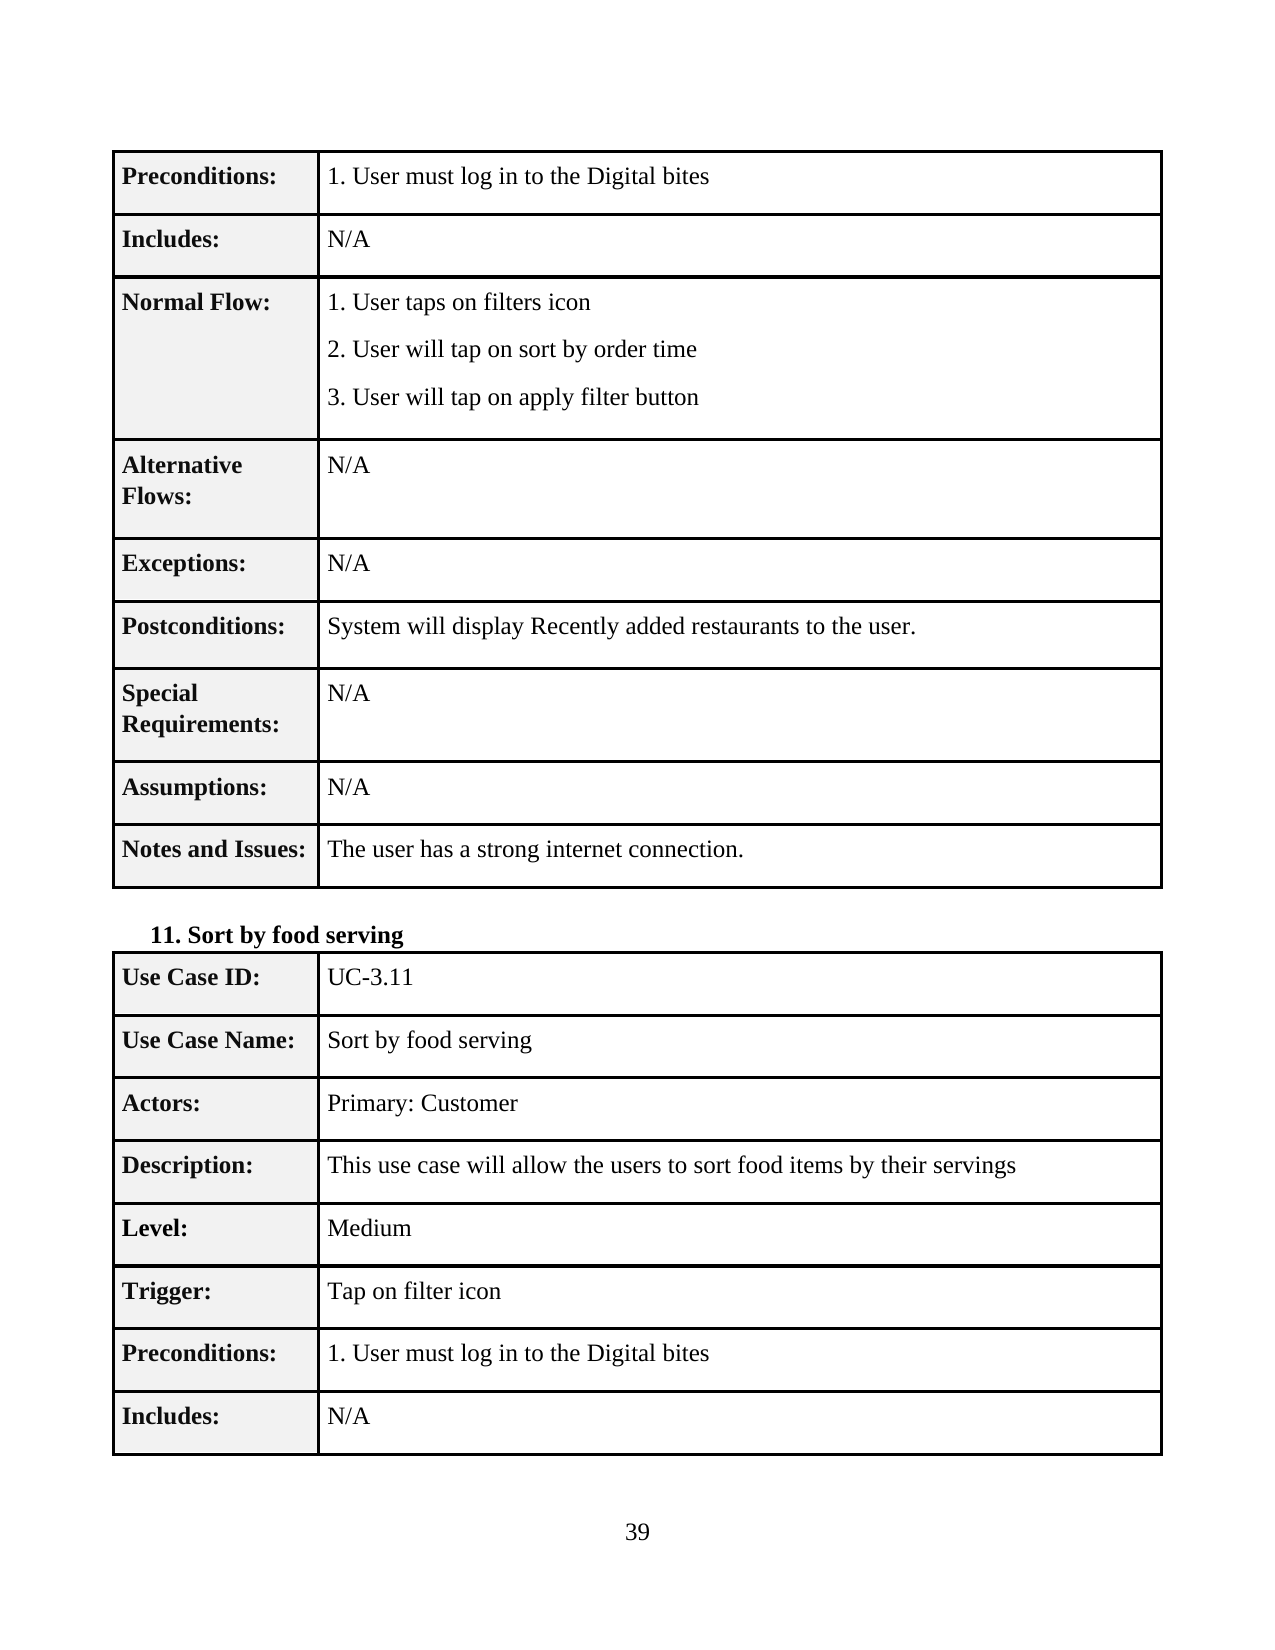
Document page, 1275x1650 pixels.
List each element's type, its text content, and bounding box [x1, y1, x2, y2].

table_cell Special Requirements: [115, 670, 317, 760]
table_cell Use Case Name: [115, 1017, 317, 1076]
table_cell 1. User must log in to the Digital bites [320, 153, 1160, 213]
table_cell Trigger: [115, 1268, 317, 1327]
table_header UC-3.11 [320, 954, 1160, 1013]
table_cell N/A [320, 540, 1160, 599]
table_cell N/A [320, 1393, 1160, 1452]
table_cell N/A [320, 763, 1160, 823]
table_cell System will display Recently added restaurants to the user. [320, 603, 1160, 667]
table_cell N/A [320, 216, 1160, 275]
table_cell Postconditions: [115, 603, 317, 667]
table_cell Alternative Flows: [115, 441, 317, 537]
table_cell Exceptions: [115, 540, 317, 599]
table_cell 1. User taps on filters icon 2. User will tap on sort by order time 3. User will tap on apply filter button [320, 279, 1160, 438]
table_cell 1. User must log in to the Digital bites [320, 1330, 1160, 1390]
table_cell Level: [115, 1205, 317, 1264]
table_cell Assumptions: [115, 763, 317, 823]
table_cell Description: [115, 1142, 317, 1202]
table_cell Includes: [115, 216, 317, 275]
list Sort by food serving [150, 920, 1125, 948]
table_cell N/A [320, 670, 1160, 760]
table_cell The user has a strong internet connection. [320, 826, 1160, 886]
table_cell Preconditions: [115, 153, 317, 213]
table_header Use Case ID: [115, 954, 317, 1013]
table_cell Notes and Issues: [115, 826, 317, 886]
table_cell Normal Flow: [115, 279, 317, 438]
table_cell Sort by food serving [320, 1017, 1160, 1076]
table_cell Primary: Customer [320, 1079, 1160, 1139]
table_cell Preconditions: [115, 1330, 317, 1390]
table_cell N/A [320, 441, 1160, 537]
table_cell Tap on filter icon [320, 1268, 1160, 1327]
table_cell Actors: [115, 1079, 317, 1139]
table_cell Medium [320, 1205, 1160, 1264]
table_cell This use case will allow the users to sort food items by their servings [320, 1142, 1160, 1202]
table_cell Includes: [115, 1393, 317, 1452]
